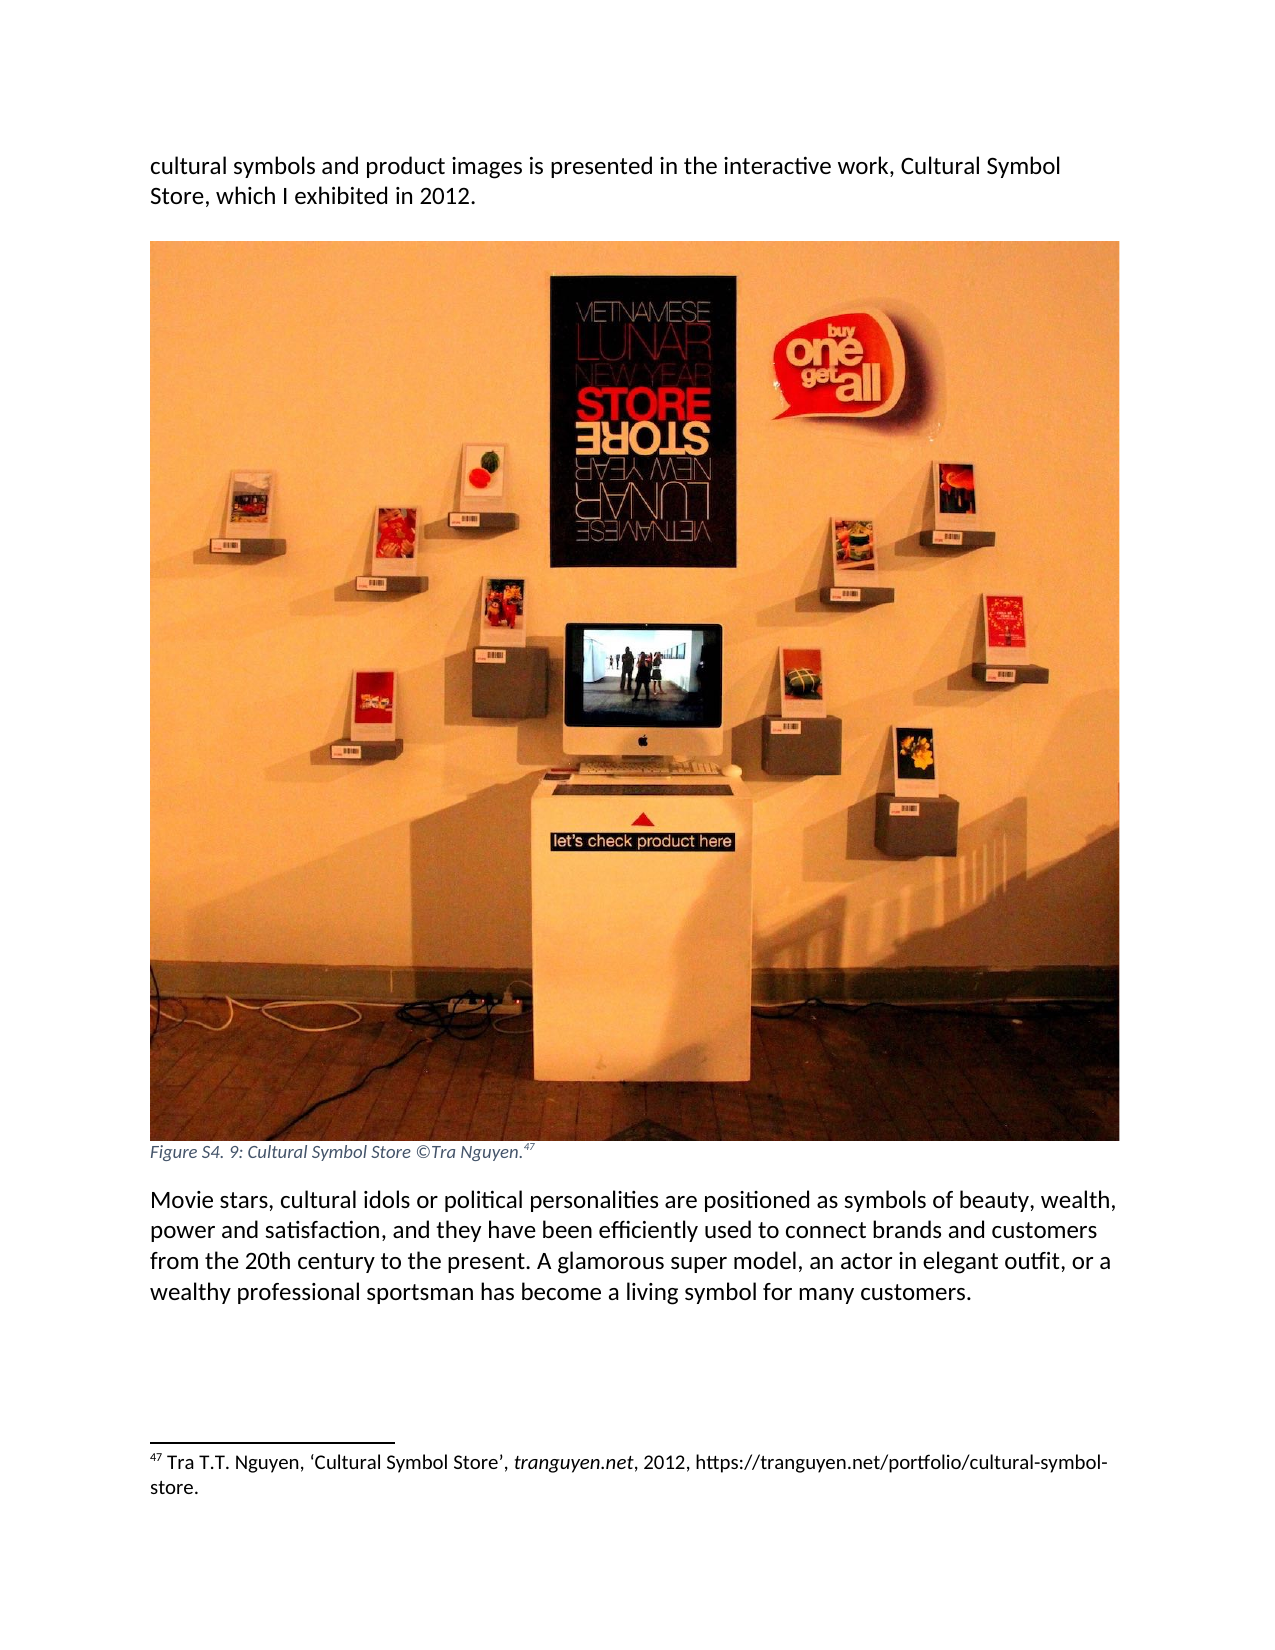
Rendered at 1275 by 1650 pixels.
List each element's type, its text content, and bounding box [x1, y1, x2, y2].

text Figure S4. 9: Cultural Symbol Store ©Tra Nguyen. [150, 1140, 1125, 1163]
text Movie stars, cultural idols or political personalities are positioned as symbols of beauty, wealth, power and satisfaction, and they have been efficiently used to connect brands and customers from the 20th century to the present. A glamorous super model, an actor in elegant outfit, or a wealthy professional sportsman has become a living symbol for many customers. [150, 1184, 1125, 1306]
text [150, 150, 1125, 211]
picture [150, 241, 1120, 1141]
